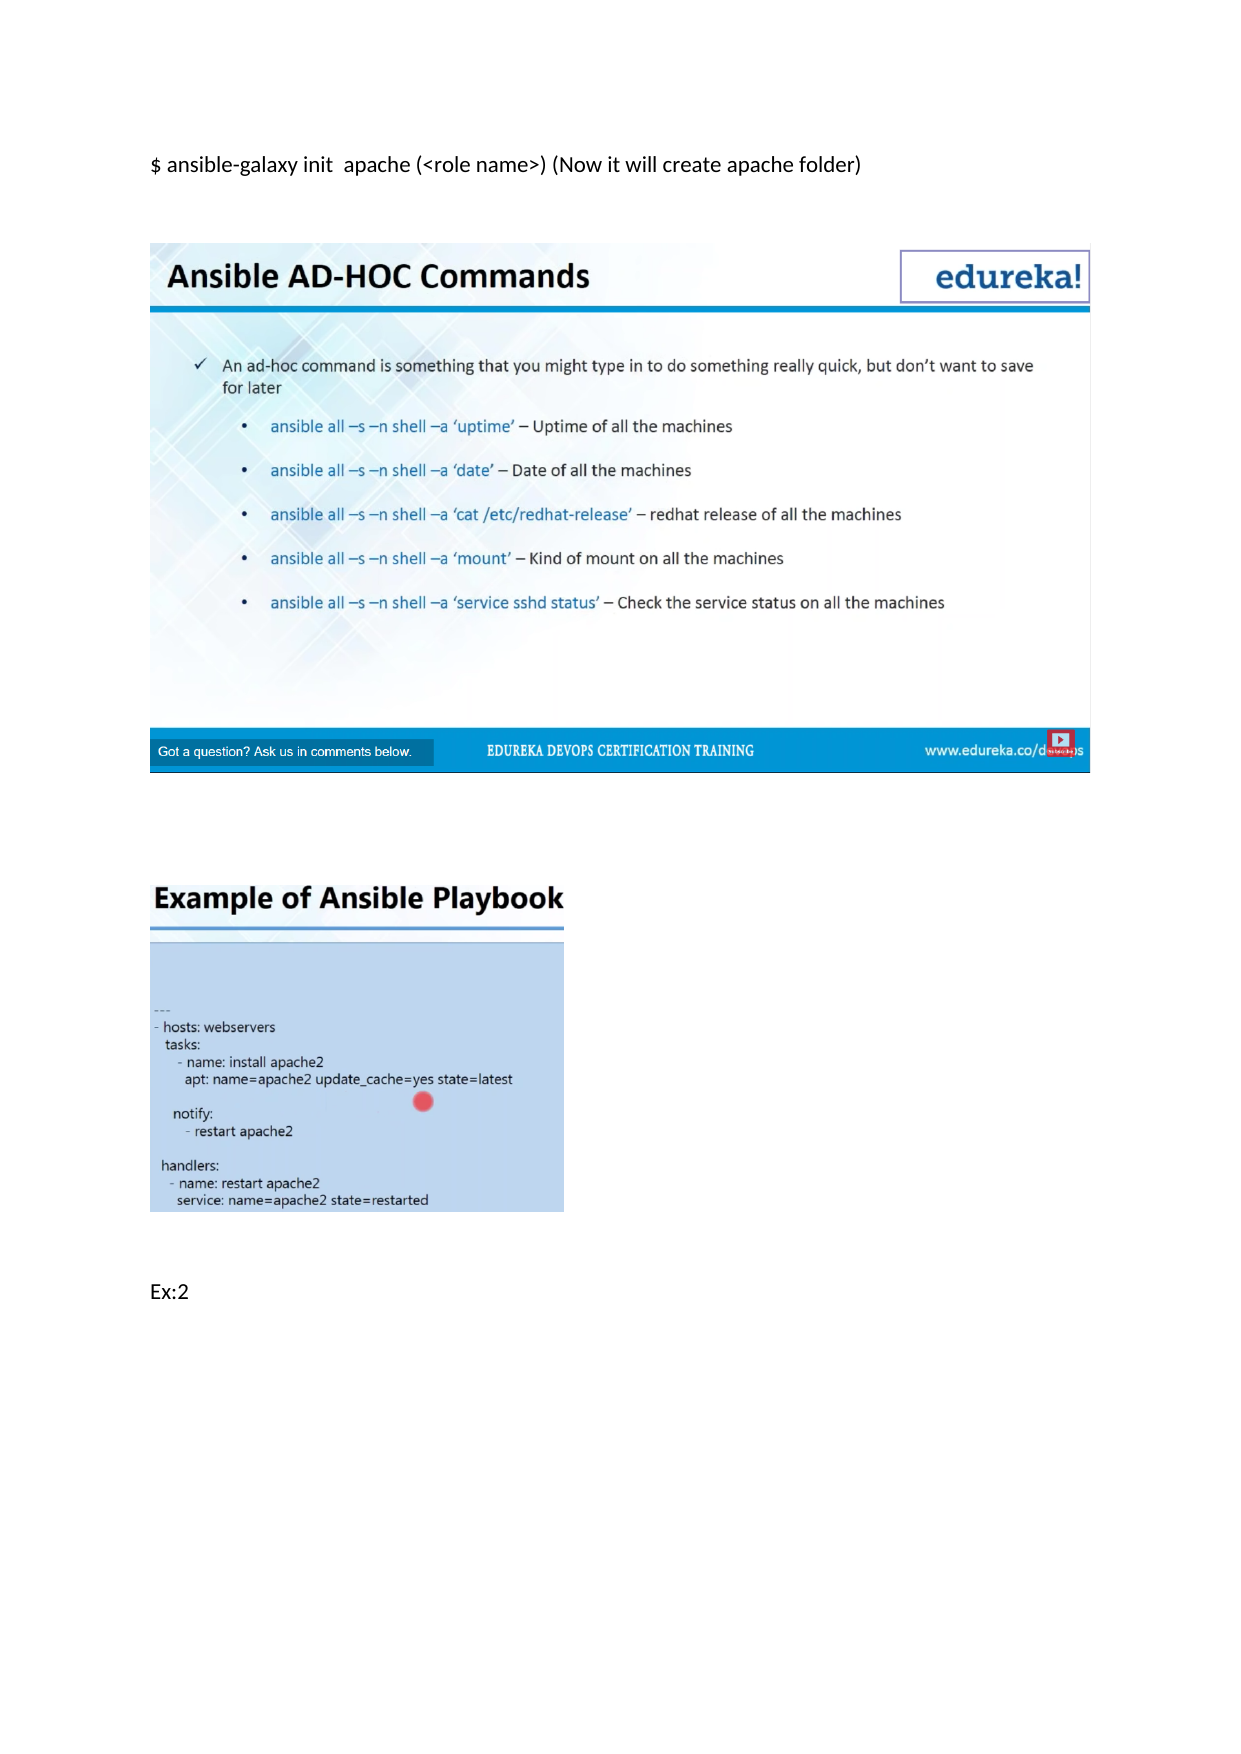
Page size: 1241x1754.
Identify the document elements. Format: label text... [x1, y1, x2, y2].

picture [601, 745, 619, 755]
picture [150, 243, 1091, 773]
picture [522, 745, 534, 755]
picture [695, 745, 708, 755]
picture [634, 745, 643, 755]
picture [746, 748, 753, 755]
picture [660, 745, 670, 755]
text $ ansible-galaxy init apache (<role name>) (Now it will create apache folder) [150, 150, 1090, 178]
picture [514, 745, 519, 755]
picture [505, 745, 510, 755]
picture [582, 745, 586, 755]
picture [488, 745, 502, 755]
picture [548, 745, 555, 755]
picture [737, 745, 743, 755]
picture [150, 885, 564, 1212]
picture [621, 745, 631, 755]
text Ex:2 [150, 1277, 1090, 1305]
picture [558, 745, 562, 755]
picture [683, 746, 689, 755]
picture [719, 745, 730, 755]
picture [573, 747, 579, 755]
